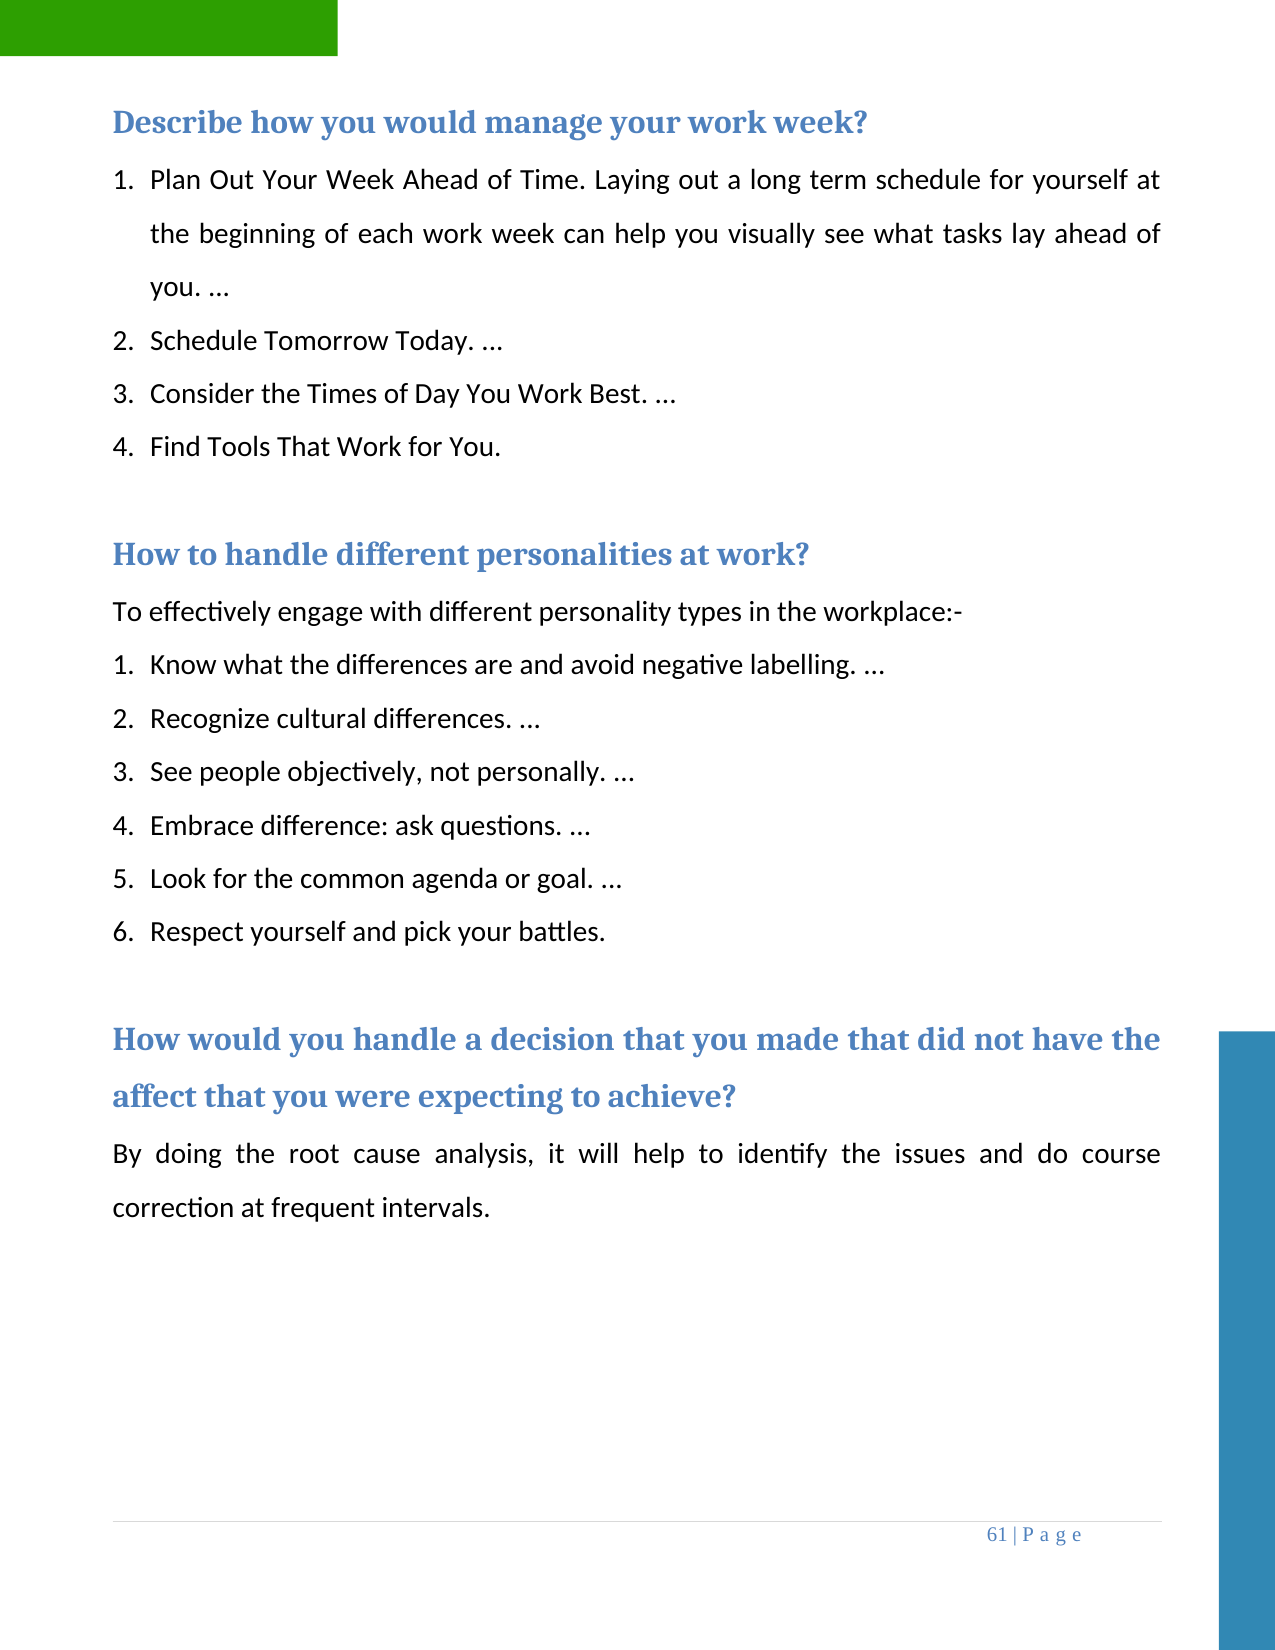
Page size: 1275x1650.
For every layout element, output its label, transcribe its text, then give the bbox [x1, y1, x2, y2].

list Recognize cultural differences. ... [112, 700, 1162, 735]
text By doing the root cause analysis, it will help to identify the issues and do course correction at frequent intervals. [112, 1135, 1162, 1224]
list Look for the common agenda or goal. ... [112, 860, 1162, 896]
list Schedule Tomorrow Today. ... [112, 322, 1162, 357]
list See people objectively, not personally. ... [112, 753, 1162, 789]
list Know what the differences are and avoid negative labelling. ... [112, 646, 1162, 682]
list Consider the Times of Day You Work Best. ... [112, 375, 1162, 411]
list Respect yourself and pick your battles. [112, 913, 1162, 949]
list Embrace difference: ask questions. ... [112, 807, 1162, 842]
text How would you handle a decision that you made that did not have the affect that you were expecting to achieve? [112, 1020, 1162, 1116]
text To effectively engage with different personality types in the workplace:- [112, 593, 1162, 628]
text How to handle different personalities at work? [112, 535, 1162, 574]
list Plan Out Your Week Ahead of Time. Laying out a long term schedule for yourself at the beginning of each work week can help you visually see what tasks lay ahead of you. ... [112, 161, 1162, 304]
text Describe how you would manage your work week? [112, 104, 1162, 142]
list Find Tools That Work for You. [112, 428, 1162, 464]
